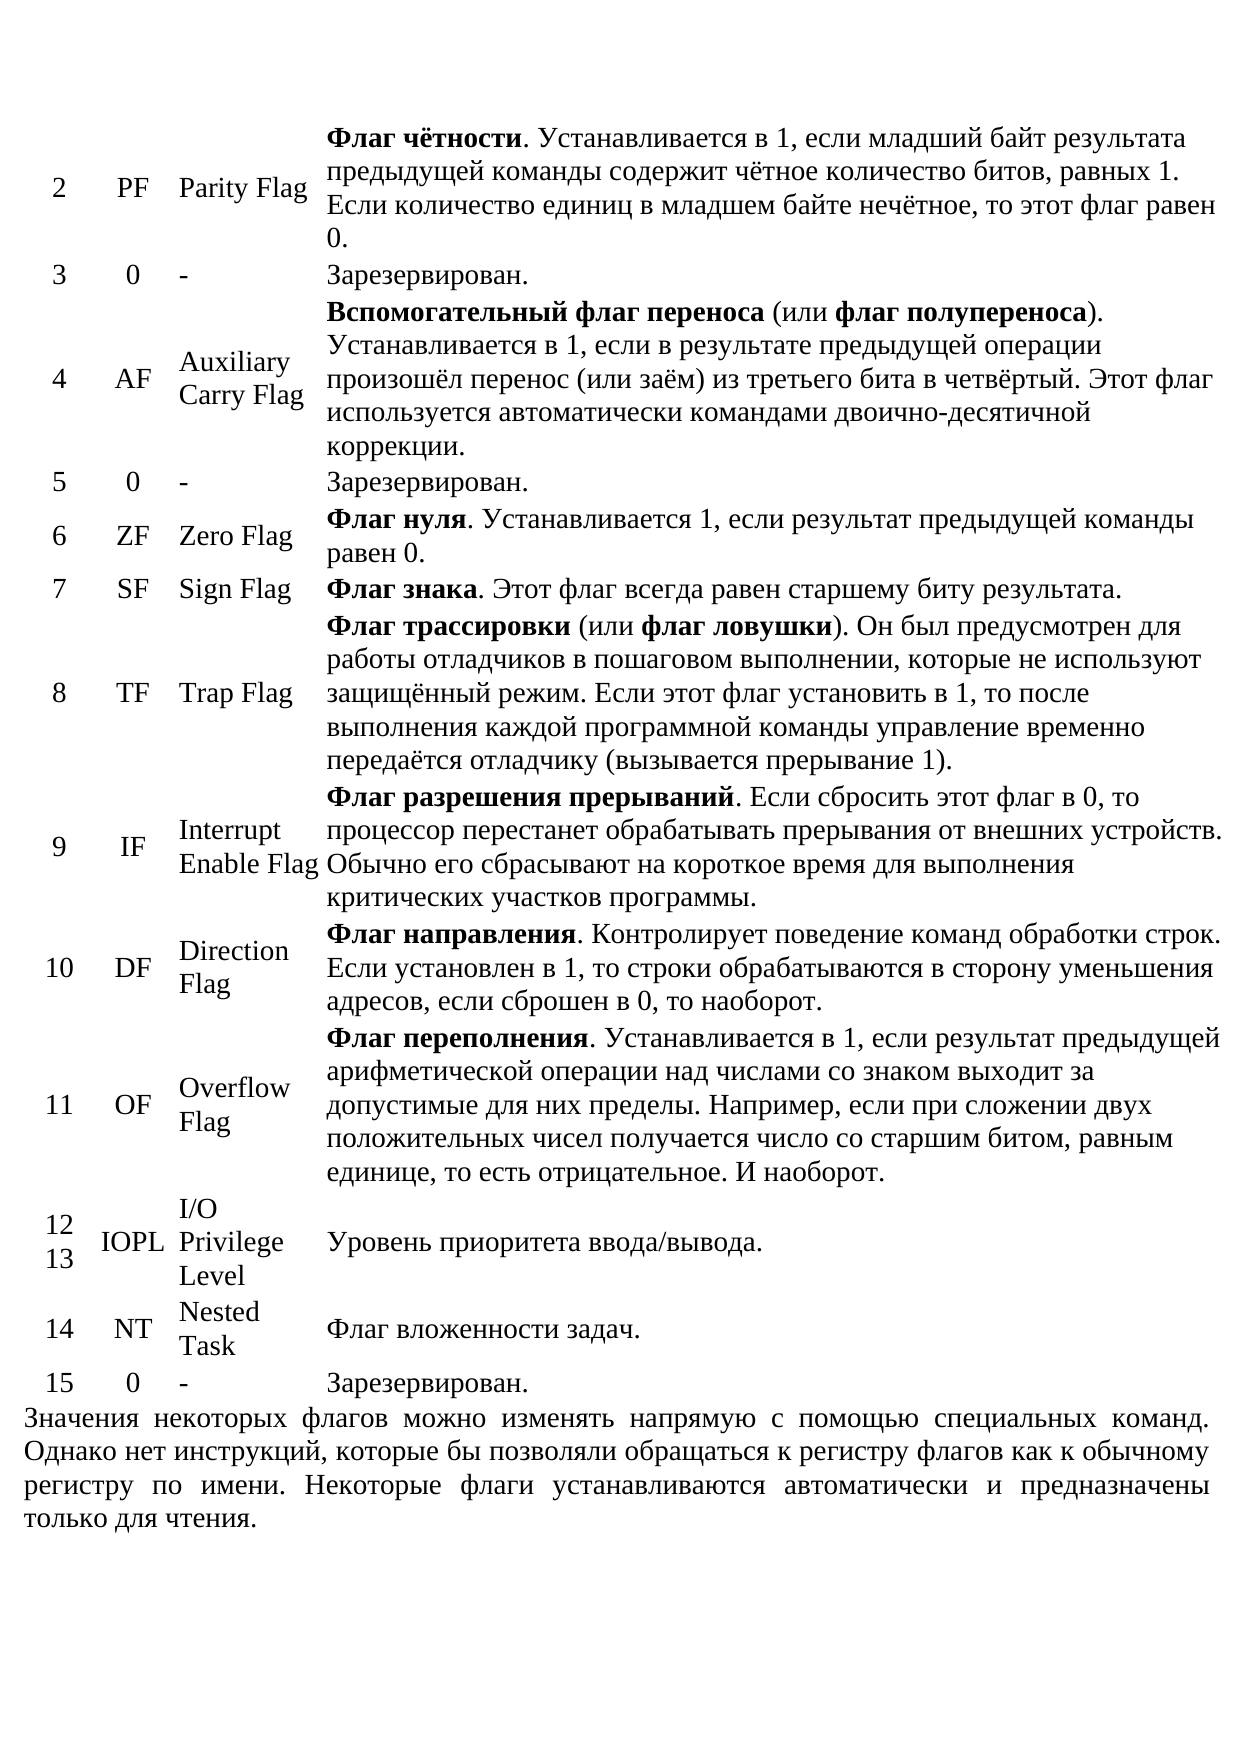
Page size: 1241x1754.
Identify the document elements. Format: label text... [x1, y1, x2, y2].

table_cell Direction Flag [177, 915, 325, 1018]
table_cell Зарезервирован. [325, 1363, 1226, 1400]
table_cell 9 [30, 777, 88, 914]
table_cell PF [89, 118, 177, 255]
table_cell 15 [30, 1363, 88, 1400]
table_cell Флаг направления. Контролирует поведение команд обработки строк. Если установлен в 1, то строки обрабатываются в сторону уменьшения адресов, если сброшен в 0, то наоборот. [325, 915, 1226, 1018]
table_cell Флаг чётности. Устанавливается в 1, если младший байт результата предыдущей команды содержит чётное количество битов, равных 1. Если количество единиц в младшем байте нечётное, то этот флаг равен 0. [325, 118, 1226, 255]
table_cell Parity Flag [177, 118, 325, 255]
table_cell 5 [30, 463, 88, 499]
table_cell 3 [30, 255, 88, 292]
table_cell OF [89, 1018, 177, 1189]
table_cell 0 [89, 463, 177, 499]
table_cell Sign Flag [177, 570, 325, 606]
table_cell - [177, 1363, 325, 1400]
table_cell SF [89, 570, 177, 606]
table_cell 14 [30, 1293, 88, 1363]
table_cell Флаг разрешения прерываний. Если сбросить этот флаг в 0, то процессор перестанет обрабатывать прерывания от внешних устройств. Обычно его сбрасывают на короткое время для выполнения критических участков программы. [325, 777, 1226, 914]
table_cell I/O Privilege Level [177, 1189, 325, 1293]
table_cell Trap Flag [177, 606, 325, 777]
table_cell 6 [30, 500, 88, 570]
table_cell - [177, 463, 325, 499]
table_cell 11 [30, 1018, 88, 1189]
table_cell Вспомогательный флаг переноса (или флаг полупереноса). Устанавливается в 1, если в результате предыдущей операции произошёл перенос (или заём) из третьего бита в четвёртый. Этот флаг используется автоматически командами двоично-десятичной коррекции. [325, 292, 1226, 463]
table_cell Interrupt Enable Flag [177, 777, 325, 914]
table_cell Зарезервирован. [325, 463, 1226, 499]
table_cell 8 [30, 606, 88, 777]
table_cell DF [89, 915, 177, 1018]
table_cell TF [89, 606, 177, 777]
table_cell - [177, 255, 325, 292]
table_cell NT [89, 1293, 177, 1363]
table_cell 0 [89, 1363, 177, 1400]
table_cell Зарезервирован. [325, 255, 1226, 292]
table_cell AF [89, 292, 177, 463]
table_cell Auxiliary Carry Flag [177, 292, 325, 463]
table_cell Флаг нуля. Устанавливается 1, если результат предыдущей команды равен 0. [325, 500, 1226, 570]
table_cell 10 [30, 915, 88, 1018]
table_cell Zero Flag [177, 500, 325, 570]
table_cell Уровень приоритета ввода/вывода. [325, 1189, 1226, 1293]
table_cell Флаг вложенности задач. [325, 1293, 1226, 1363]
table_cell Nested Task [177, 1293, 325, 1363]
table_cell IF [89, 777, 177, 914]
table_cell Overflow Flag [177, 1018, 325, 1189]
table_cell 4 [30, 292, 88, 463]
text Значения некоторых флагов можно изменять напрямую с помощью специальных команд. Однако нет инструкций, которые бы позволяли обращаться к регистру флагов как к обычному регистру по имени. Некоторые флаги устанавливаются автоматически и предназначены только для чтения. [24, 1400, 1211, 1534]
table_cell 7 [30, 570, 88, 606]
table_cell Флаг знака. Этот флаг всегда равен старшему биту результата. [325, 570, 1226, 606]
table_cell ZF [89, 500, 177, 570]
table_cell Флаг трассировки (или флаг ловушки). Он был предусмотрен для работы отладчиков в пошаговом выполнении, которые не используют защищённый режим. Если этот флаг установить в 1, то после выполнения каждой программной команды управление временно передаётся отладчику (вызывается прерывание 1). [325, 606, 1226, 777]
table_cell 2 [30, 118, 88, 255]
table_cell IOPL [89, 1189, 177, 1293]
table_cell 12 13 [30, 1189, 88, 1293]
table_cell Флаг переполнения. Устанавливается в 1, если результат предыдущей арифметической операции над числами со знаком выходит за допустимые для них пределы. Например, если при сложении двух положительных чисел получается число со старшим битом, равным единице, то есть отрицательное. И наоборот. [325, 1018, 1226, 1189]
table_cell 0 [89, 255, 177, 292]
